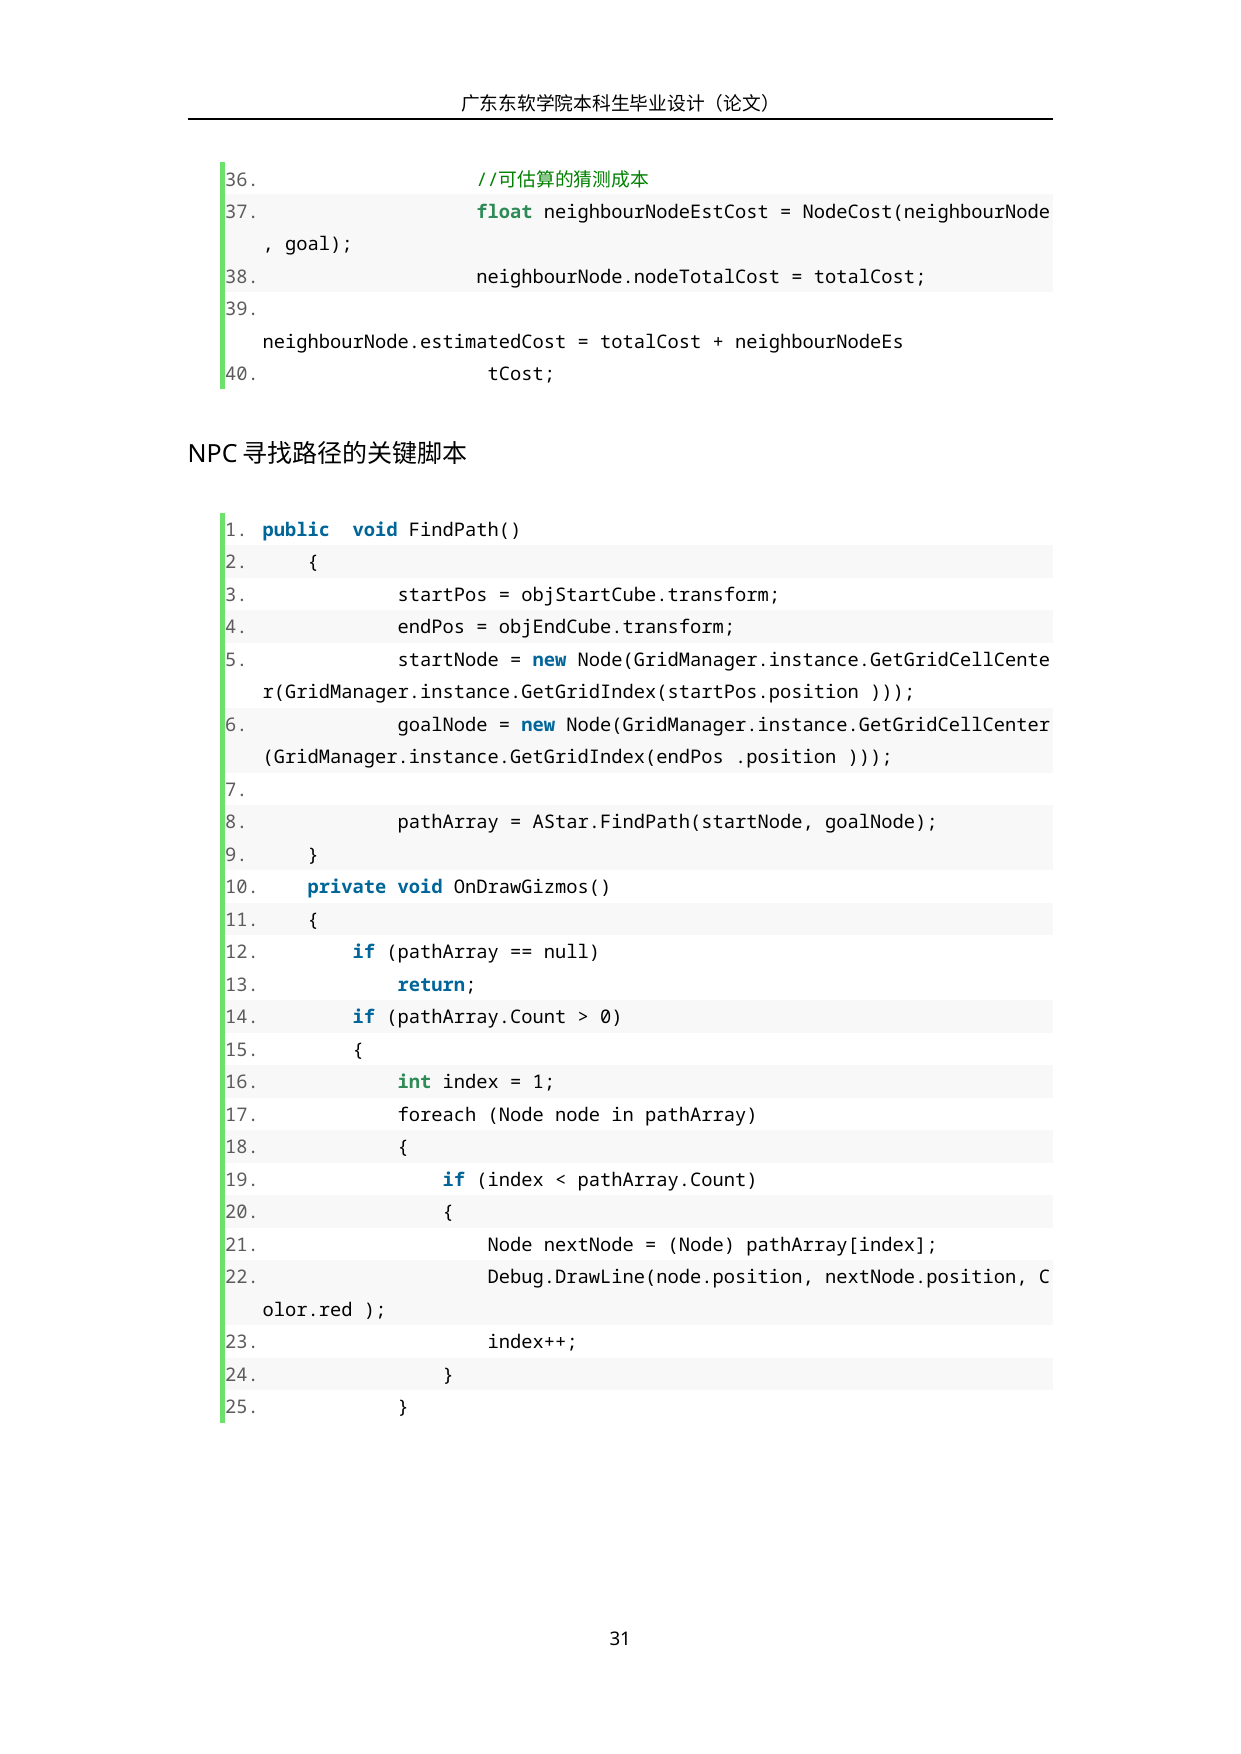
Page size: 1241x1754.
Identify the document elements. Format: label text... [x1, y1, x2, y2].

list tCost; [225, 357, 1053, 389]
list { [225, 903, 1053, 935]
list float neighbourNodeEstCost = NodeCost(neighbourNode, goal); [225, 194, 1053, 259]
list if (pathArray.Count > 0) [225, 1000, 1053, 1033]
list startNode = new Node(GridManager.instance.GetGridCellCenter(GridManager.instance.GetGridIndex(startPos.position ))); [225, 643, 1053, 708]
list int index = 1; [225, 1065, 1053, 1098]
list } [225, 1390, 1053, 1423]
list pathArray = AStar.FindPath(startNode, goalNode); [225, 805, 1053, 838]
list if (index < pathArray.Count) [225, 1163, 1053, 1195]
list goalNode = new Node(GridManager.instance.GetGridCellCenter(GridManager.instance.GetGridIndex(endPos .position ))); [225, 708, 1053, 773]
list Debug.DrawLine(node.position, nextNode.position, Color.red ); [225, 1260, 1053, 1325]
list return; [225, 968, 1053, 1000]
list private void OnDrawGizmos() [225, 870, 1053, 903]
list neighbourNode.estimatedCost = totalCost + neighbourNodeEs [225, 292, 1053, 357]
list endPos = objEndCube.transform; [225, 610, 1053, 643]
list index++; [225, 1325, 1053, 1358]
list Node nextNode = (Node) pathArray[index]; [225, 1228, 1053, 1260]
list public void FindPath() [225, 513, 1053, 545]
list neighbourNode.nodeTotalCost = totalCost; [225, 259, 1053, 292]
list startPos = objStartCube.transform; [225, 578, 1053, 610]
list if (pathArray == null) [225, 935, 1053, 968]
list } [225, 1358, 1053, 1390]
list { [225, 1130, 1053, 1163]
list foreach (Node node in pathArray) [225, 1098, 1053, 1130]
list //可估算的猜测成本 [225, 162, 1053, 194]
text NPC寻找路径的关键脚本 [187, 419, 1053, 484]
list { [225, 545, 1053, 578]
list { [225, 1033, 1053, 1065]
list { [225, 1195, 1053, 1228]
list } [225, 838, 1053, 870]
